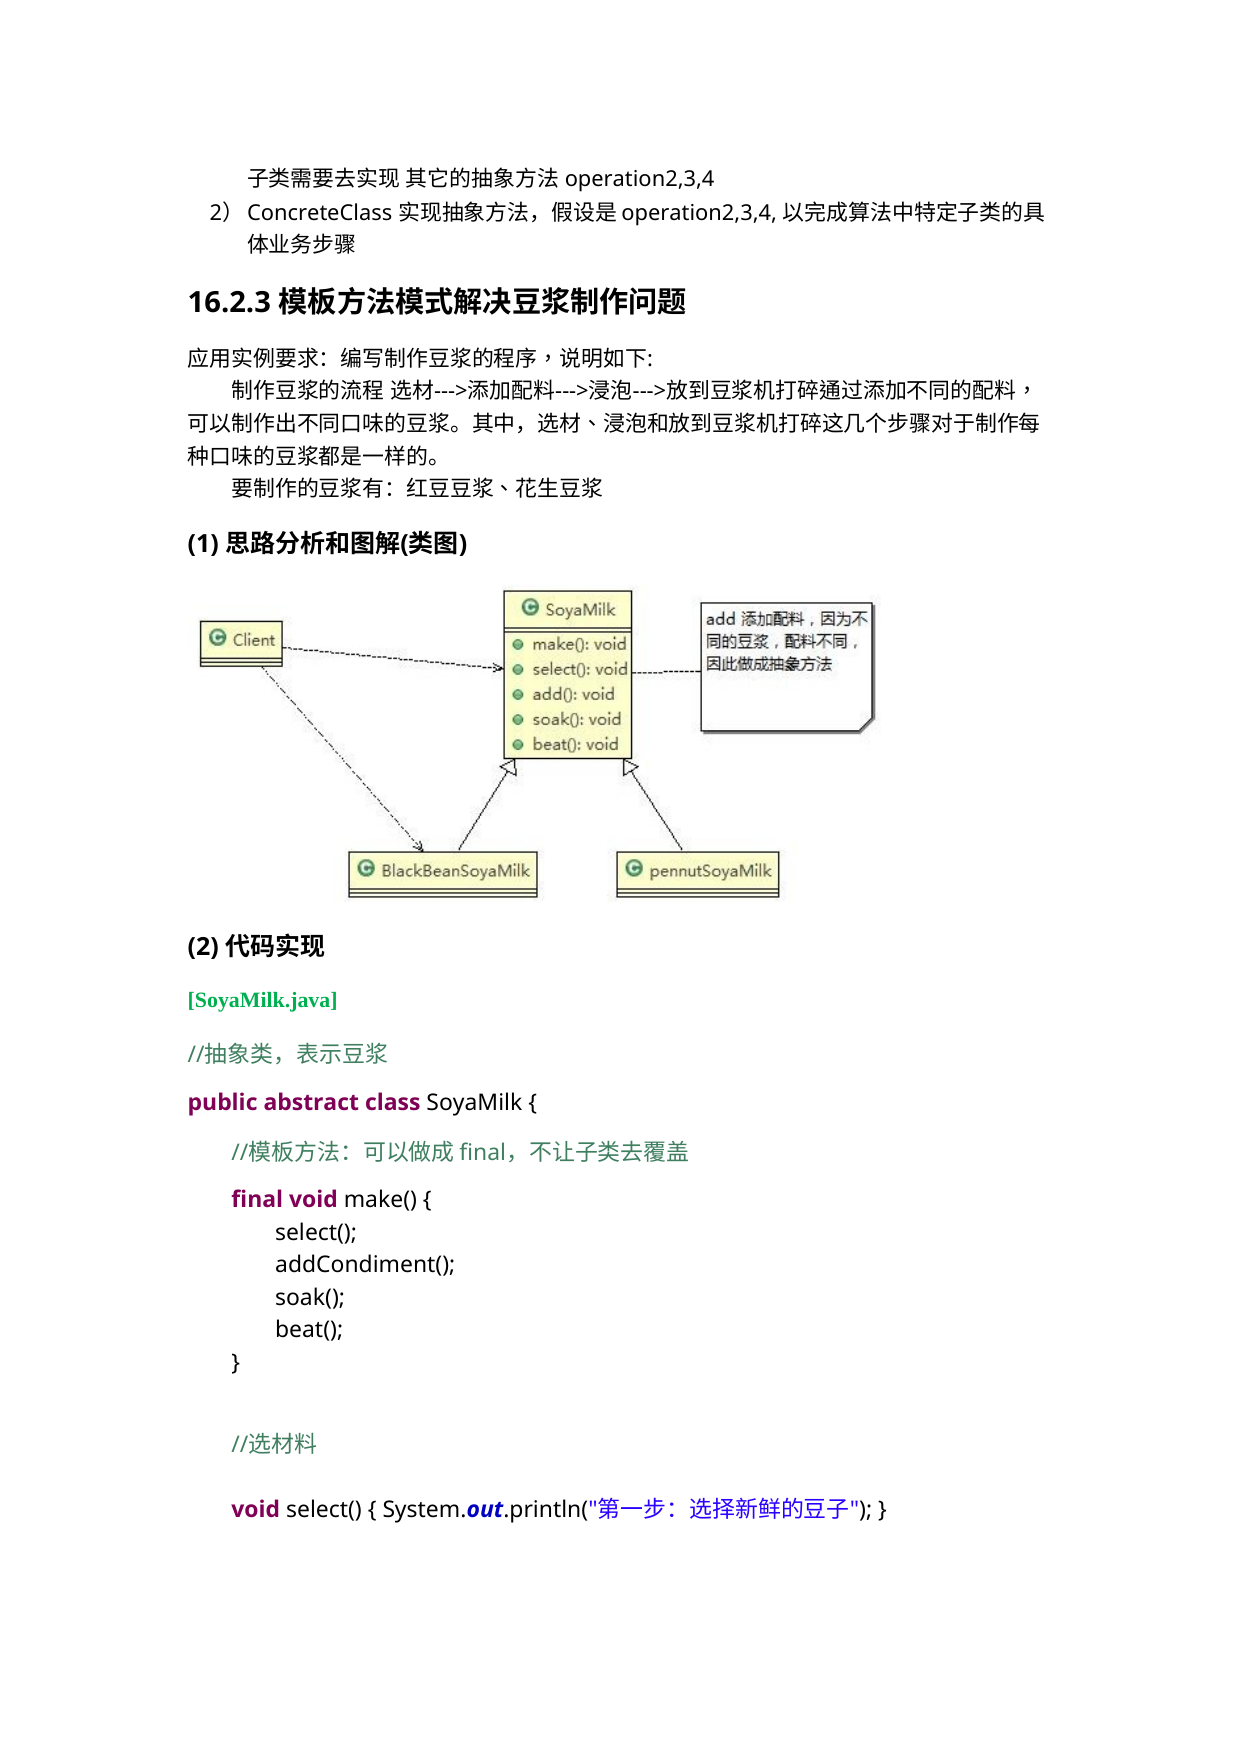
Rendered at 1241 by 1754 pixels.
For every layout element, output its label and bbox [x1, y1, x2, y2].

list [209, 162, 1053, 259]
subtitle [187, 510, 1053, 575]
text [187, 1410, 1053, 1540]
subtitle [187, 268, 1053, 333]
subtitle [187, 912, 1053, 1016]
picture [187, 584, 882, 903]
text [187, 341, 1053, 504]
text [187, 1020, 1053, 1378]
